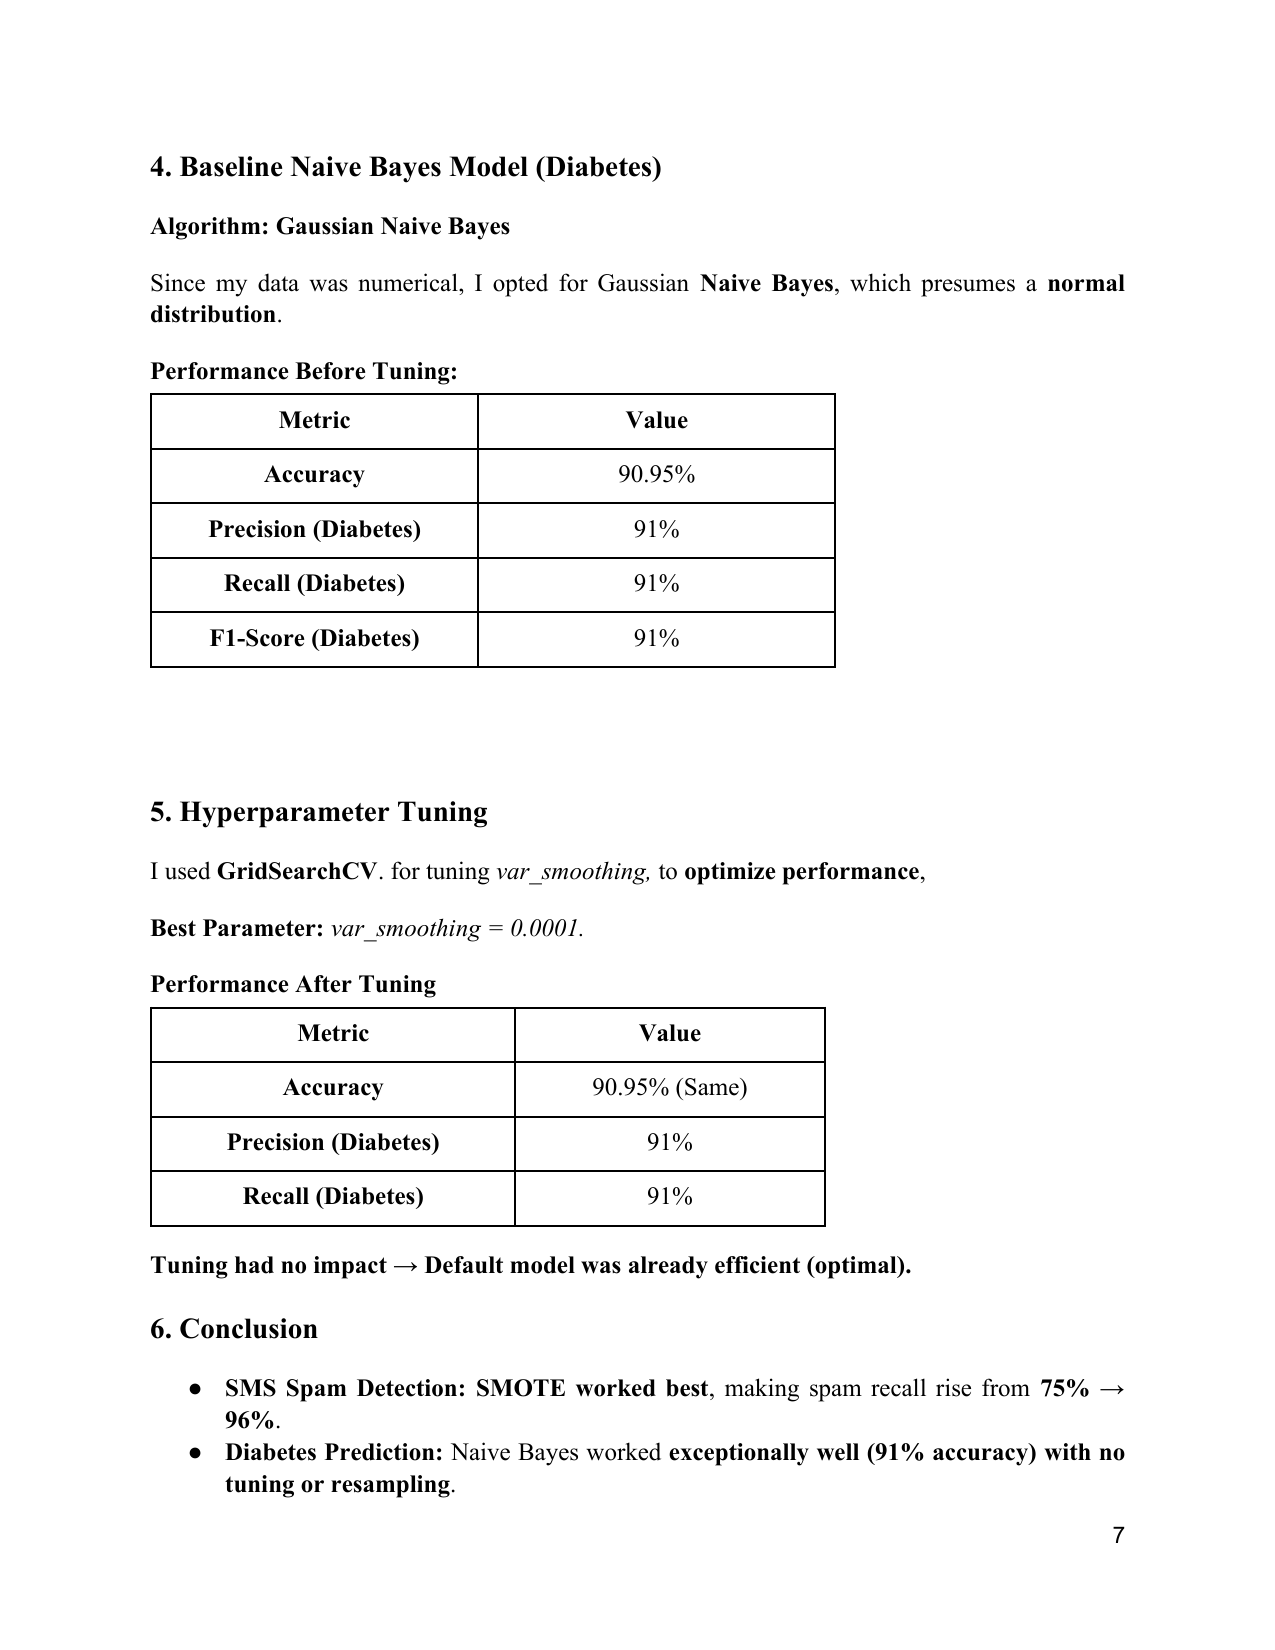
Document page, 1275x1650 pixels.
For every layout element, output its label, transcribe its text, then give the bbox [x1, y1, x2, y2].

text Since my data was numerical, I opted for Gaussian Naive Bayes, which presumes a normal distribution. [150, 269, 1125, 328]
subtitle 5. Hyperparameter Tuning [150, 795, 1125, 827]
table_header Value [516, 1009, 824, 1061]
subtitle 4. Baseline Naive Bayes Model (Diabetes) [150, 150, 1125, 182]
subtitle Performance After Tuning [150, 971, 1125, 998]
list SMS Spam Detection: SMOTE worked best, making spam recall rise from 75% → 96%. [187, 1374, 1125, 1434]
table_cell Recall (Diabetes) [152, 1172, 514, 1224]
subtitle 6. Conclusion [150, 1312, 1125, 1345]
table_cell F1-Score (Diabetes) [152, 613, 477, 666]
table_cell 90.95% (Same) [516, 1063, 824, 1116]
table_cell Accuracy [152, 450, 477, 502]
subtitle Algorithm: Gaussian Naive Bayes [150, 212, 1125, 240]
table_cell Recall (Diabetes) [152, 559, 477, 611]
text Best Parameter: var_smoothing = 0.0001. [150, 914, 1125, 942]
table_cell Precision (Diabetes) [152, 1118, 514, 1170]
table_cell 91% [479, 613, 834, 666]
table_cell 91% [479, 504, 834, 557]
table_header Metric [152, 1009, 514, 1061]
table_cell 91% [516, 1118, 824, 1170]
table_cell 91% [516, 1172, 824, 1224]
table_header Value [479, 395, 834, 448]
subtitle Performance Before Tuning: [150, 357, 1125, 385]
text I used GridSearchCV. for tuning var_smoothing, to optimize performance, [150, 857, 1125, 885]
table_cell 90.95% [479, 450, 834, 502]
table_cell Accuracy [152, 1063, 514, 1116]
list Diabetes Prediction: Naive Bayes worked exceptionally well (91% accuracy) with no tuning or resampling. [187, 1438, 1125, 1498]
table_header Metric [152, 395, 477, 448]
text Tuning had no impact → Default model was already efficient (optimal). [150, 1252, 1125, 1279]
table_cell Precision (Diabetes) [152, 504, 477, 557]
table_cell 91% [479, 559, 834, 611]
